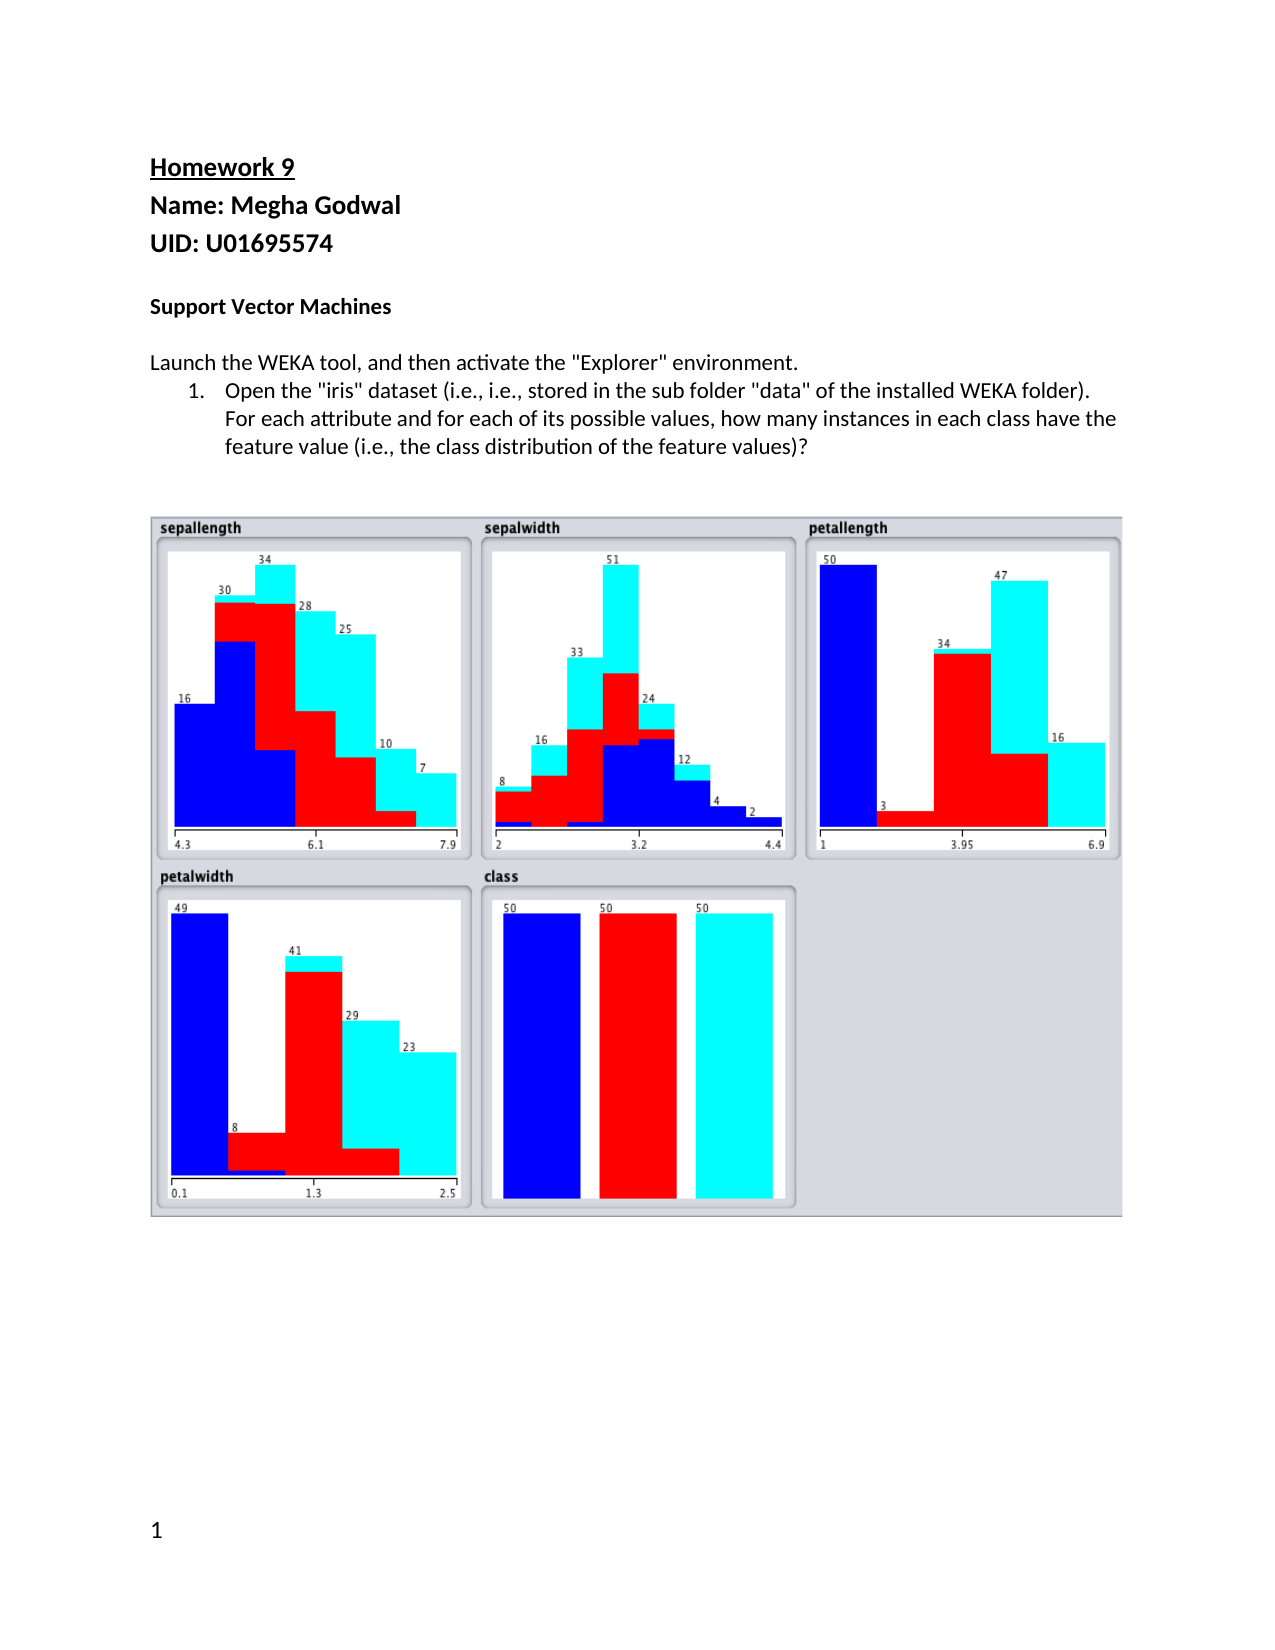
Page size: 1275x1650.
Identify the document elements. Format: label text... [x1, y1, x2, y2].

text Homework 9 [150, 150, 1125, 183]
list Open the "iris" dataset (i.e., i.e., stored in the sub folder "data" of the installed WEKA folder). For each attribute and for each of its possible values, how many instances in each class have the feature value (i.e., the class distribution of the feature values)? [187, 376, 1125, 460]
text UID: U01695574 [150, 226, 1125, 259]
text Name: Megha Godwal [150, 188, 1125, 221]
picture [150, 516, 1123, 1217]
text Launch the WEKA tool, and then activate the "Explorer" environment. [150, 348, 1125, 376]
text Support Vector Machines [150, 292, 1125, 320]
